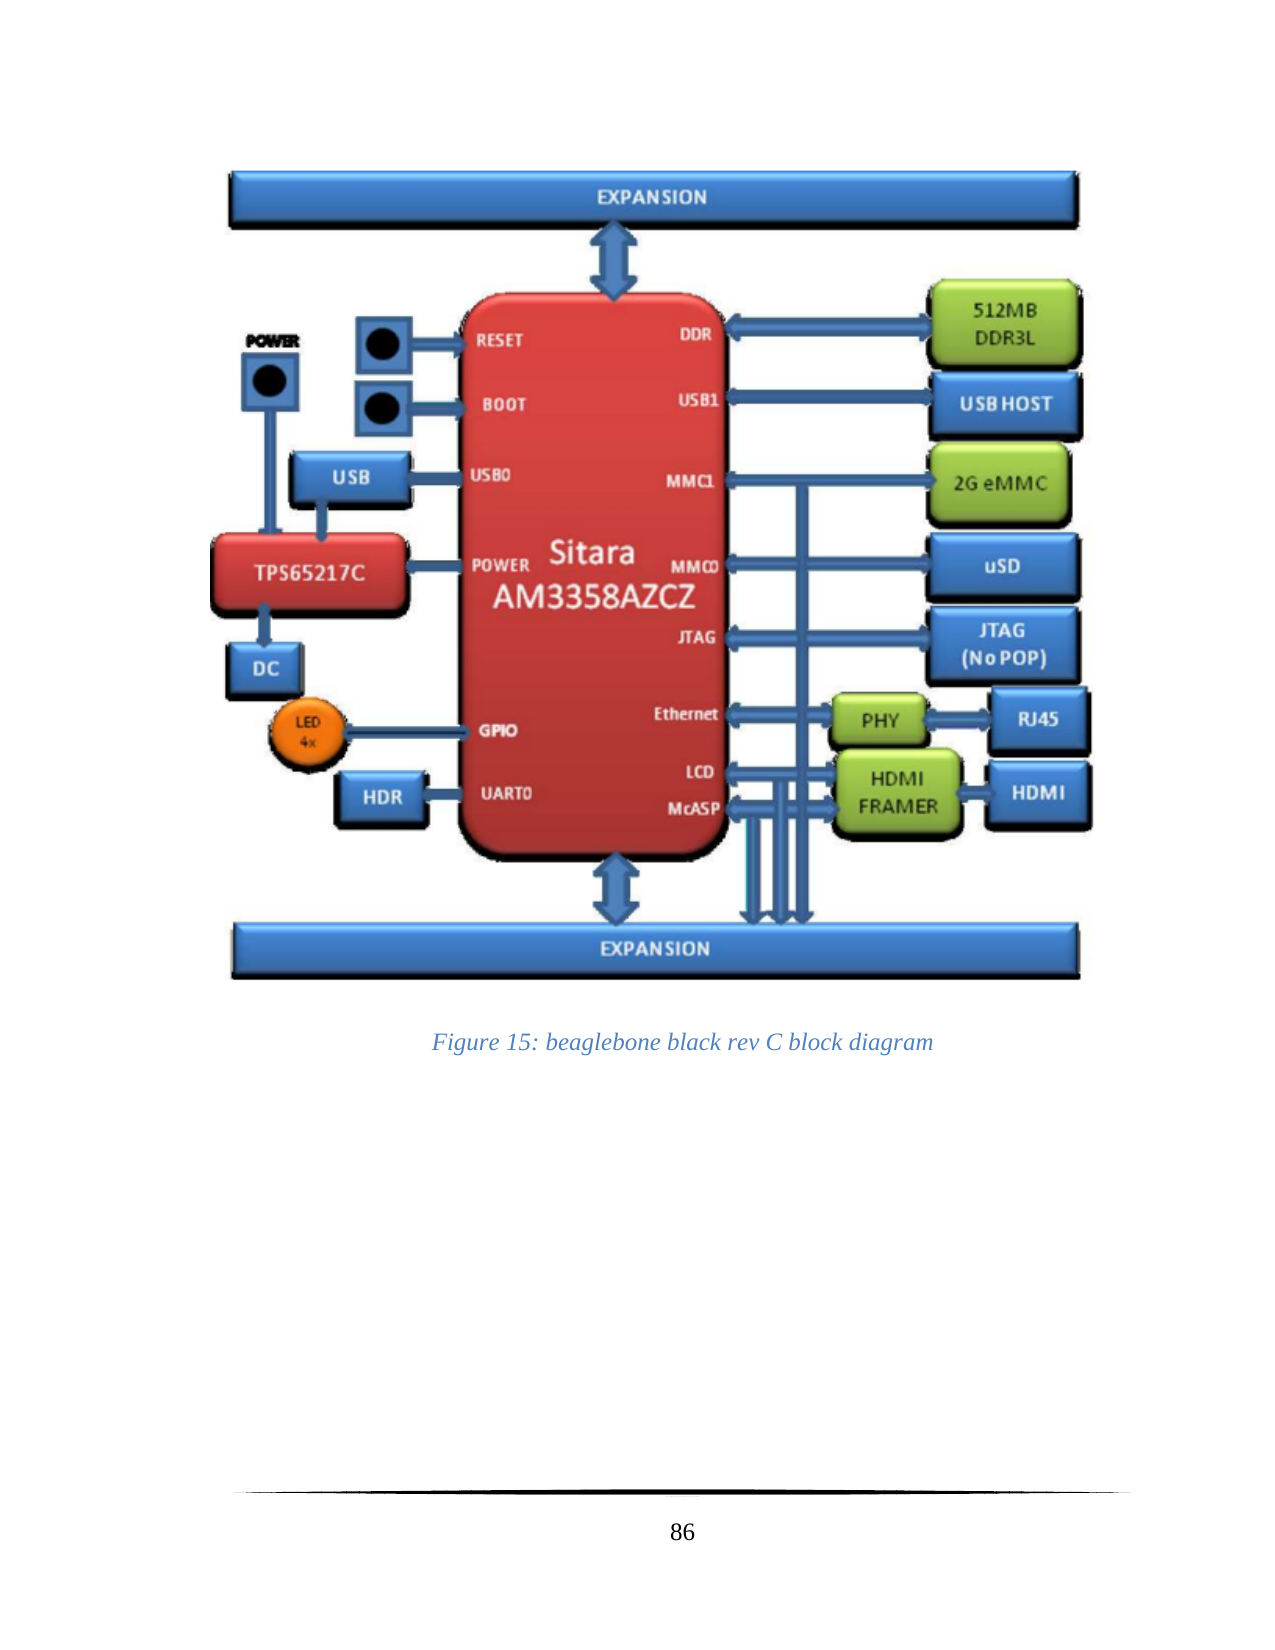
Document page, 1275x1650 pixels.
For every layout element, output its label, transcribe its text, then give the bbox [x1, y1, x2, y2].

picture [210, 150, 1112, 1002]
text Figure 15: beaglebone black rev C block diagram [210, 1027, 1155, 1055]
picture [234, 1488, 1132, 1497]
